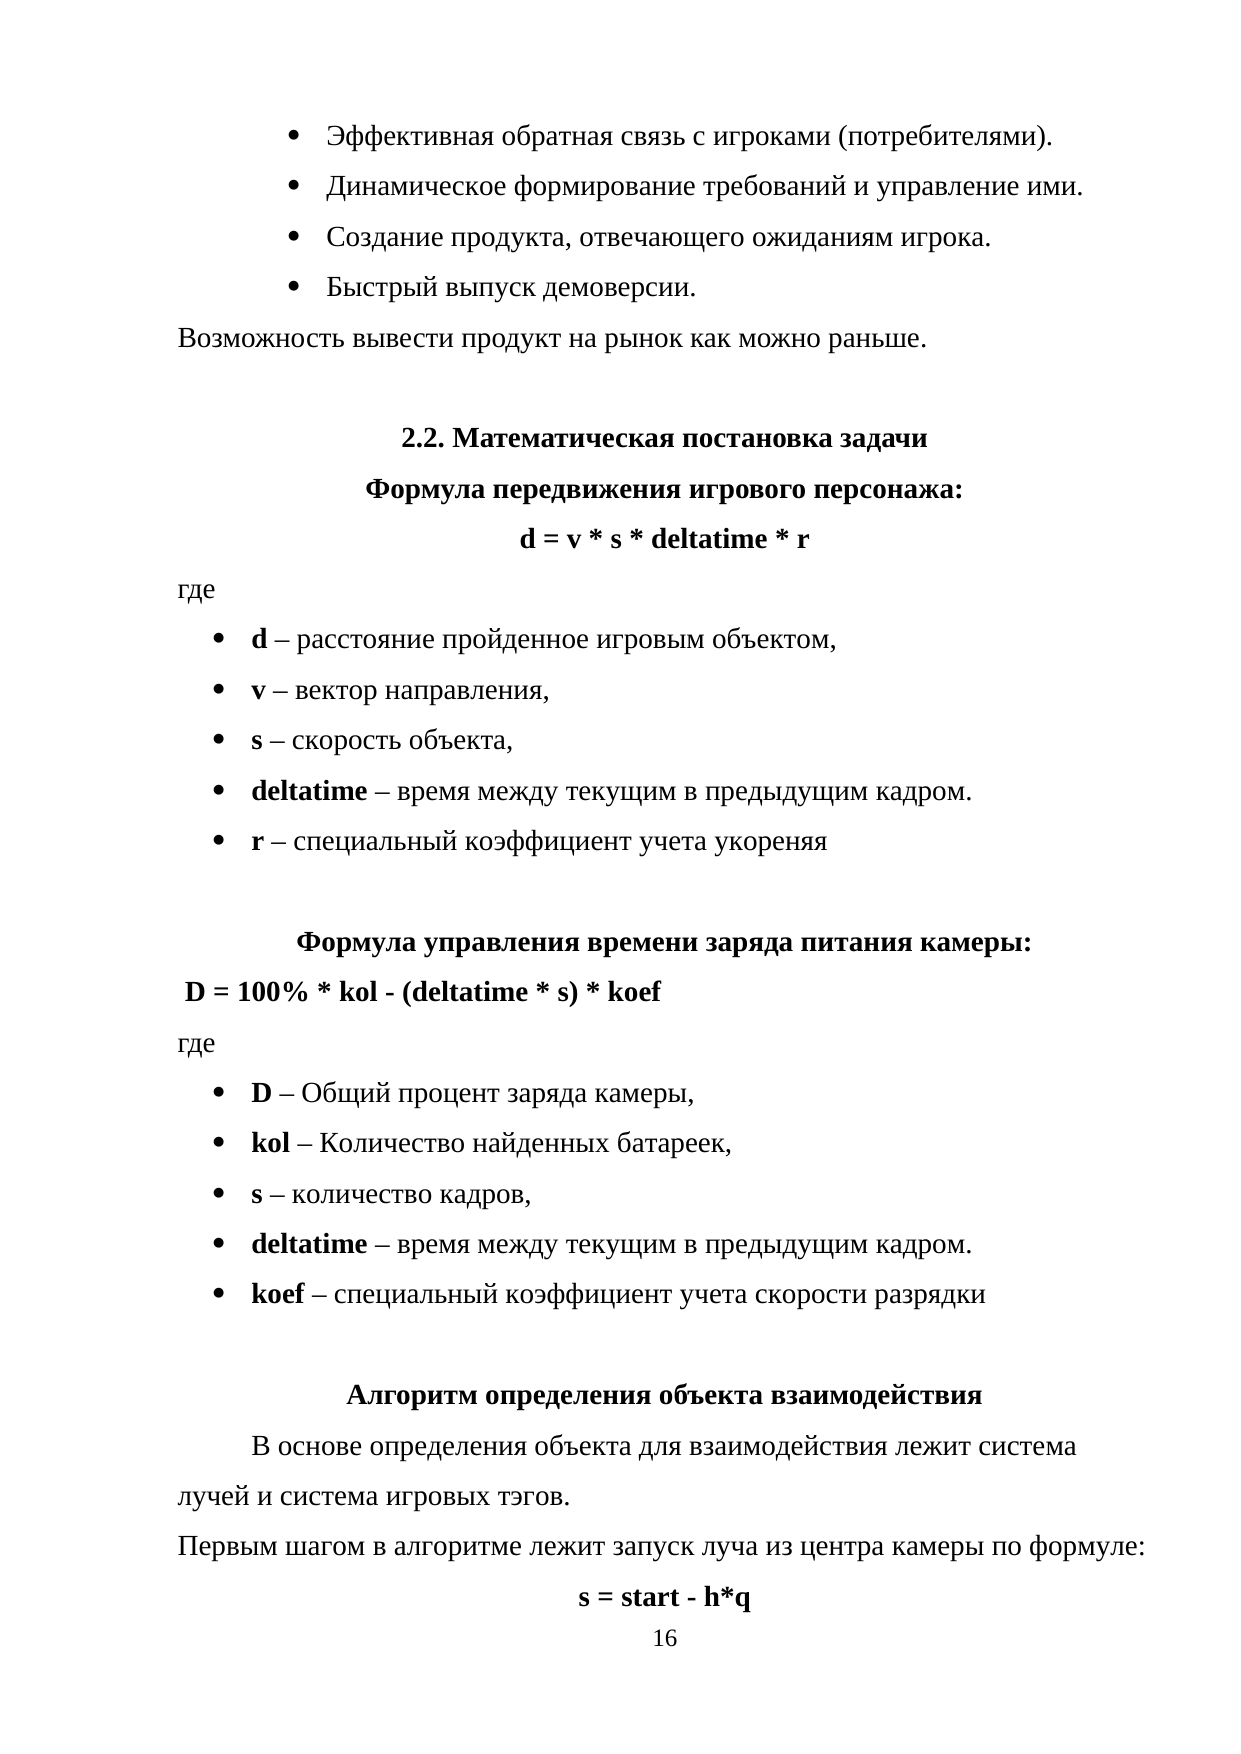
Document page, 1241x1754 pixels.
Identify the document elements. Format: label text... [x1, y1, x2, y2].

text Алгоритм определения объекта взаимодействия [177, 1377, 1152, 1411]
list Эффективная обратная связь с игроками (потребителями). [288, 118, 1152, 152]
list deltatime – время между текущим в предыдущим кадром. [213, 773, 1152, 807]
list Динамическое формирование требований и управление ими. [288, 168, 1152, 202]
text D = 100% * kol - (deltatime * s) * koef [177, 974, 1152, 1008]
subtitle 2.2. Математическая постановка задачи [177, 420, 1152, 454]
list D – Общий процент заряда камеры, [213, 1075, 1152, 1109]
text Формула управления времени заряда питания камеры: [177, 924, 1152, 958]
list s = start - h*q [177, 1579, 1152, 1612]
text d = v * s * deltatime * r [177, 521, 1152, 554]
list s – количество кадров, [213, 1176, 1152, 1209]
list Первым шагом в алгоритме лежит запуск луча из центра камеры по формуле: [177, 1528, 1152, 1562]
list d – расстояние пройденное игровым объектом, [213, 622, 1152, 655]
list r – специальный коэффициент учета укореняя [213, 823, 1152, 857]
text Возможность вывести продукт на рынок как можно раньше. [177, 320, 1152, 353]
list В основе определения объекта для взаимодействия лежит система лучей и система игровых тэгов. [177, 1428, 1152, 1512]
list deltatime – время между текущим в предыдущим кадром. [213, 1226, 1152, 1260]
list v – вектор направления, [213, 672, 1152, 706]
list Создание продукта, отвечающего ожиданиям игрока. [288, 219, 1152, 253]
list koef – специальный коэффициент учета скорости разрядки [213, 1277, 1152, 1310]
text где [177, 571, 1152, 605]
list Быстрый выпуск демоверсии. [288, 269, 1152, 303]
text Формула передвижения игрового персонажа: [177, 471, 1152, 504]
list kol – Количество найденных батареек, [213, 1125, 1152, 1159]
text где [177, 1025, 1152, 1058]
list s – скорость объекта, [213, 722, 1152, 756]
